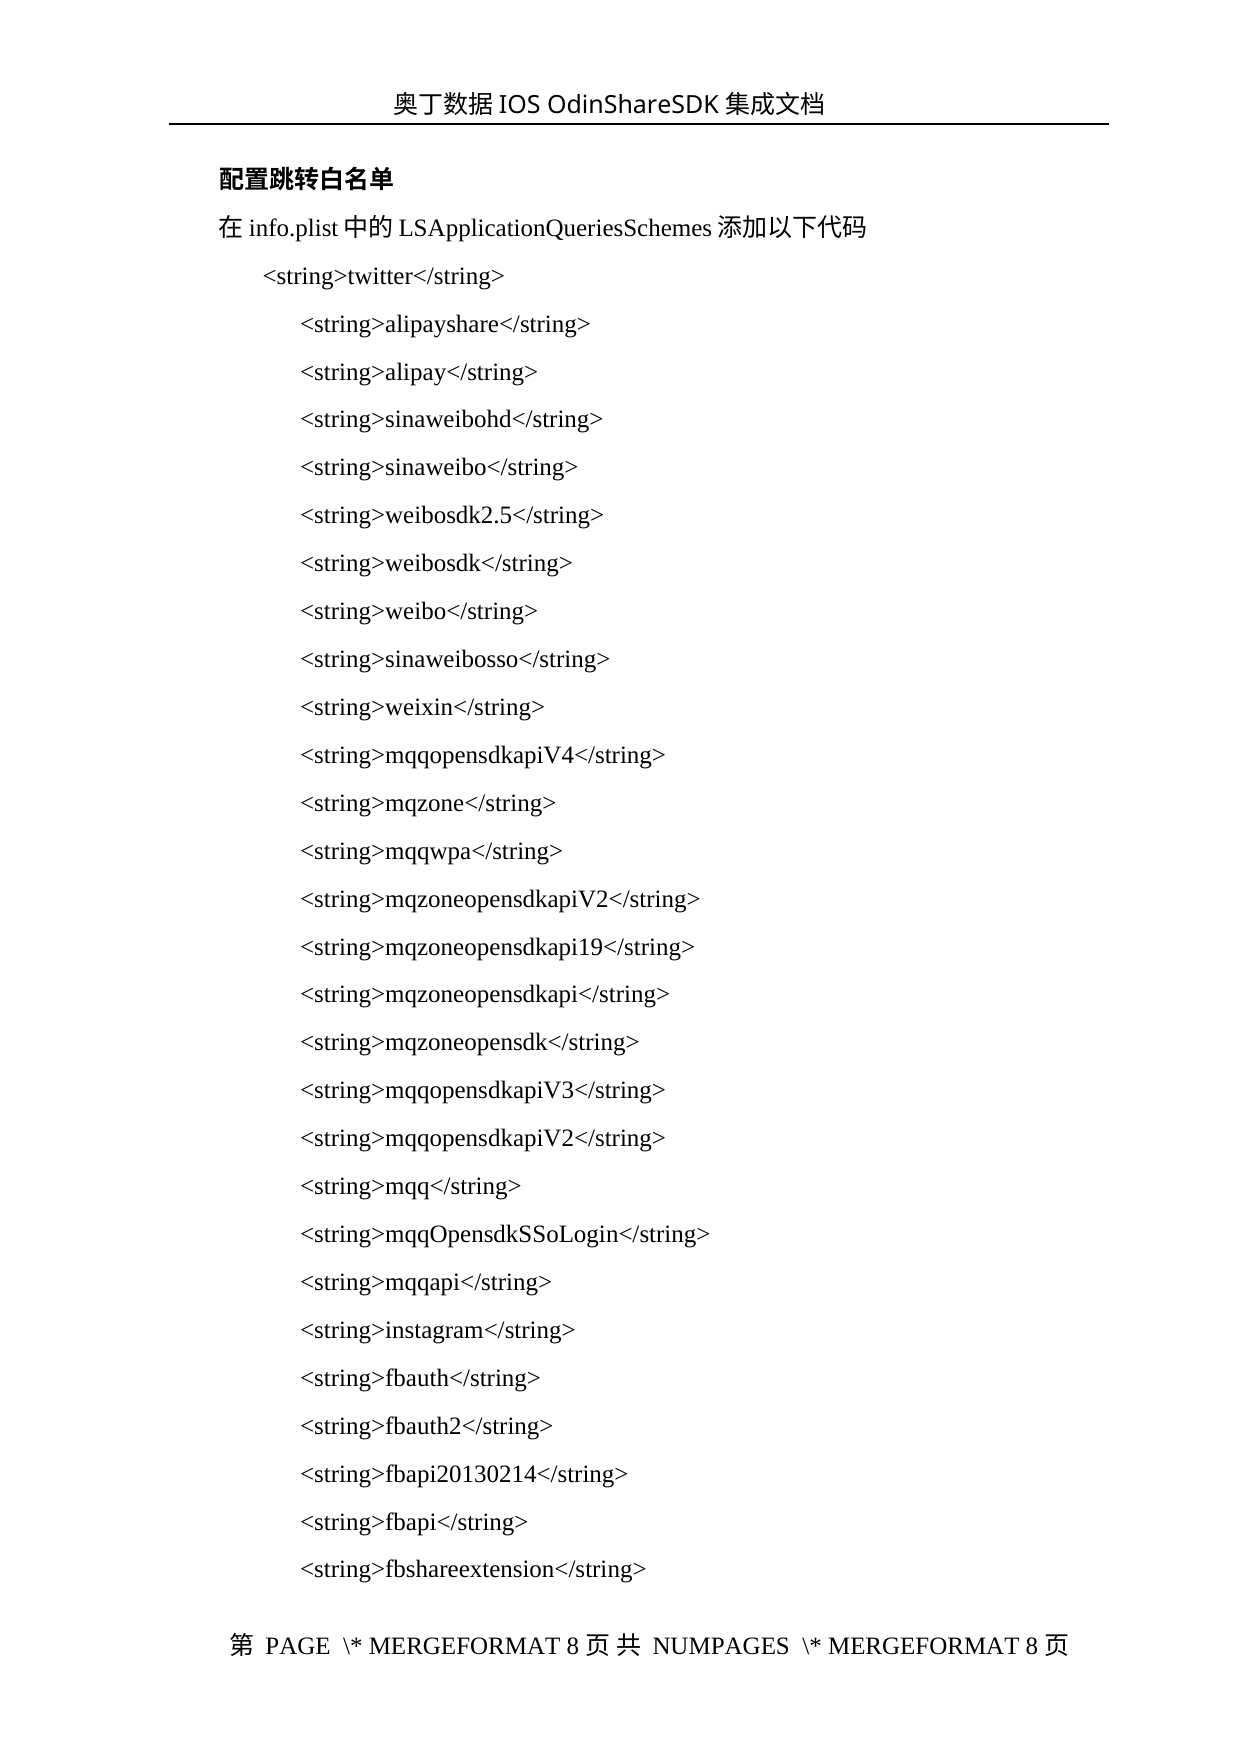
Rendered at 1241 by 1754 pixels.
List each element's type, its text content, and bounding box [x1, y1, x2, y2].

text <string>weibosdk</string> [169, 533, 1109, 581]
text <string>mqqapi</string> [169, 1252, 1109, 1300]
text <string>mqqwpa</string> [169, 821, 1109, 869]
text <string>sinaweibohd</string> [169, 389, 1109, 437]
text <string>mqzone</string> [169, 773, 1109, 821]
text <string>fbapi20130214</string> [169, 1444, 1109, 1492]
text <string>mqzoneopensdkapiV2</string> [169, 869, 1109, 917]
text <string>weibosdk2.5</string> [169, 485, 1109, 533]
text <string>fbauth</string> [169, 1348, 1109, 1396]
text <string>sinaweibosso</string> [169, 629, 1109, 677]
text <string>mqqopensdkapiV3</string> [169, 1060, 1109, 1108]
text <string>fbshareextension</string> [169, 1539, 1109, 1587]
text <string>weixin</string> [169, 677, 1109, 725]
text 在info.plist中的LSApplicationQueriesSchemes添加以下代码 [169, 198, 1109, 246]
text <string>instagram</string> [169, 1300, 1109, 1348]
text <string>alipay</string> [169, 342, 1109, 389]
text <string>mqqopensdkapiV2</string> [169, 1108, 1109, 1156]
text <string>mqq</string> [169, 1156, 1109, 1204]
text 配置跳转白名单 [169, 150, 1109, 198]
text <string>alipayshare</string> [169, 294, 1109, 342]
text <string>weibo</string> [169, 581, 1109, 629]
text <string>mqzoneopensdkapi19</string> [169, 917, 1109, 964]
text <string>fbapi</string> [169, 1492, 1109, 1539]
text <string>mqzoneopensdk</string> [169, 1012, 1109, 1060]
text <string>sinaweibo</string> [169, 437, 1109, 485]
text <string>fbauth2</string> [169, 1396, 1109, 1444]
text <string>mqqOpensdkSSoLogin</string> [169, 1204, 1109, 1252]
text <string>twitter</string> [169, 246, 1109, 294]
text <string>mqzoneopensdkapi</string> [169, 964, 1109, 1012]
text <string>mqqopensdkapiV4</string> [169, 725, 1109, 773]
